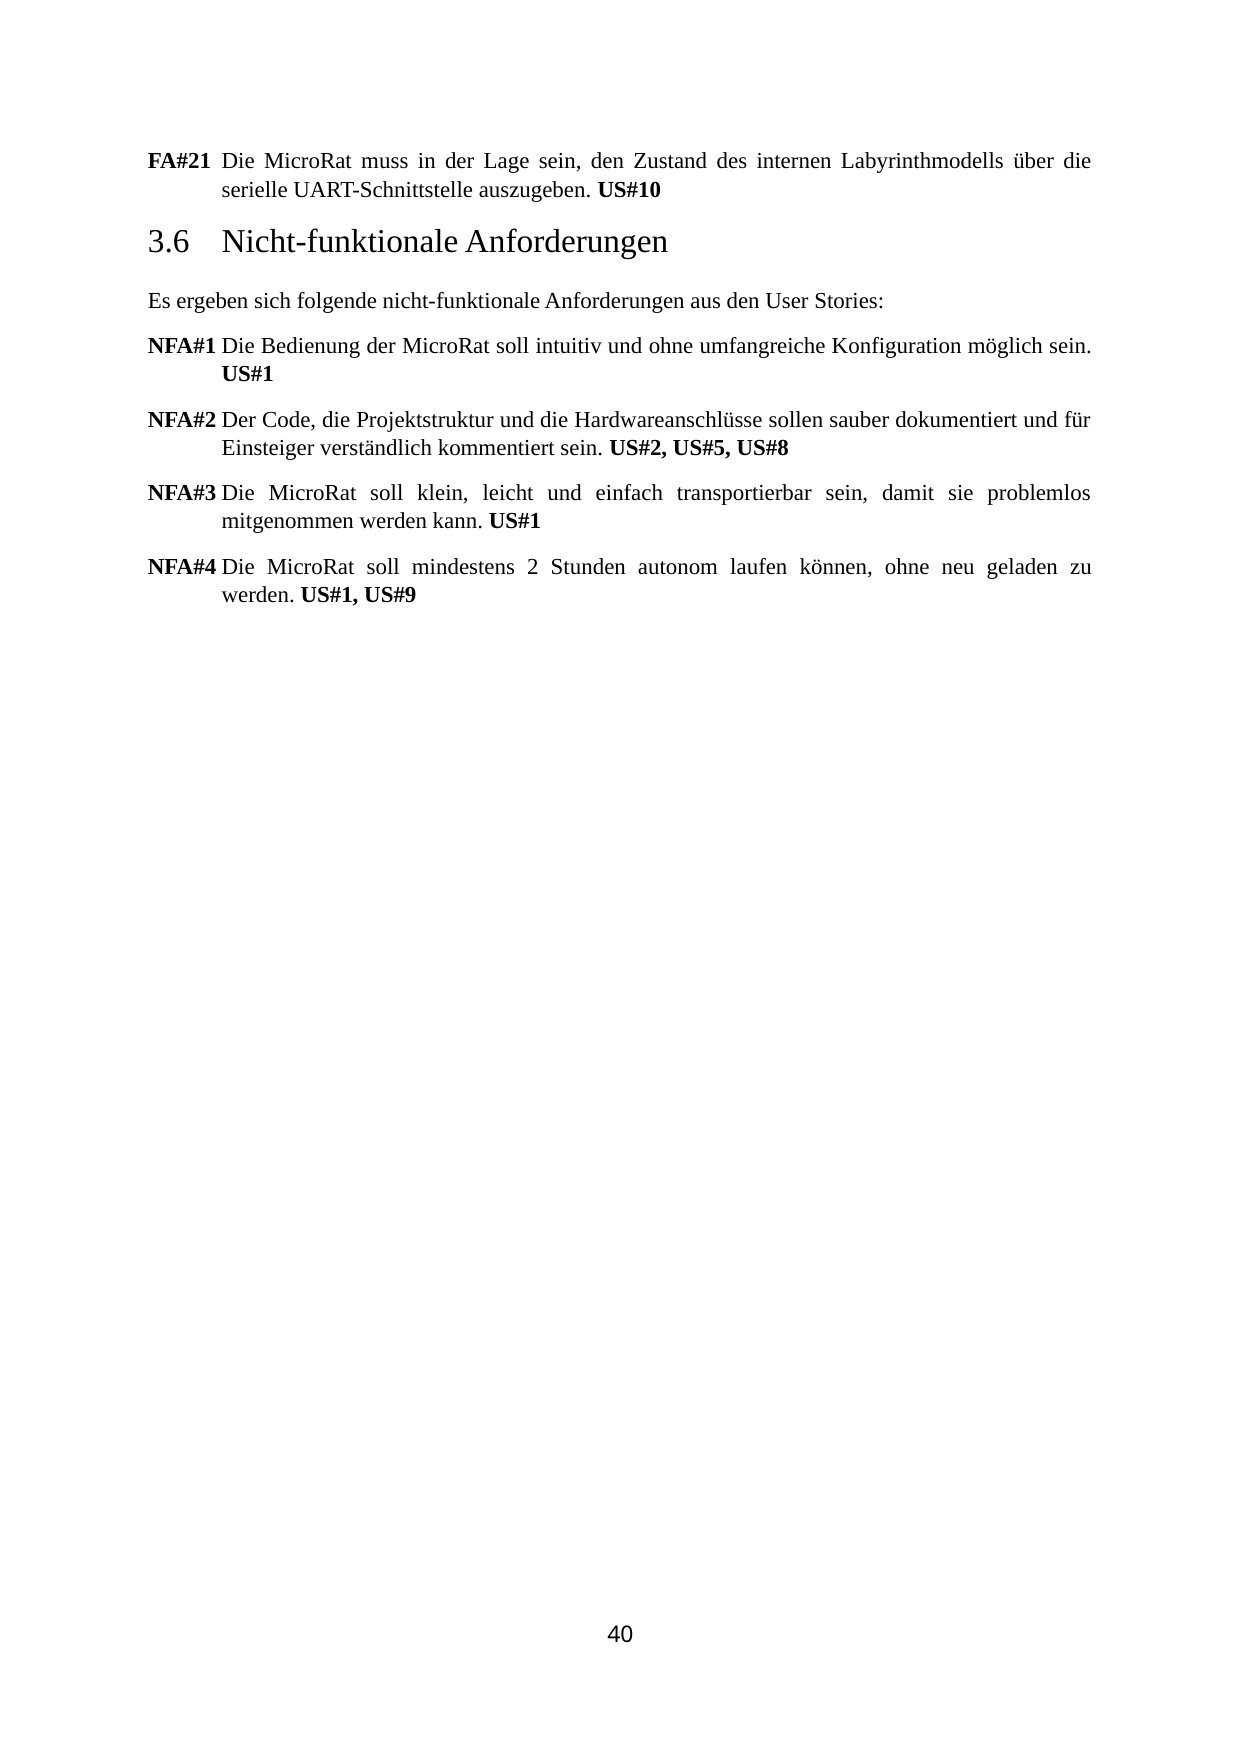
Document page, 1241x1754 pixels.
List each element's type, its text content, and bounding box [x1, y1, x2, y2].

text NFA#4 Die MicroRat soll mindestens 2 Stunden autonom laufen können, ohne neu geladen zu werden. US#1, US#9 [148, 553, 1093, 607]
text Es ergeben sich folgende nicht-funktionale Anforderungen aus den User Stories: [148, 287, 1093, 313]
subtitle 3.6 Nicht-funktionale Anforderungen [148, 221, 1093, 259]
text FA#21 Die MicroRat muss in der Lage sein, den Zustand des internen Labyrinthmodells über die serielle UART-Schnittstelle auszugeben. US#10 [148, 148, 1093, 202]
text NFA#3 Die MicroRat soll klein, leicht und einfach transportierbar sein, damit sie problemlos mitgenommen werden kann. US#1 [148, 479, 1093, 534]
text NFA#1 Die Bedienung der MicroRat soll intuitiv und ohne umfangreiche Konfiguration möglich sein. US#1 [148, 332, 1093, 387]
text NFA#2 Der Code, die Projektstruktur und die Hardwareanschlüsse sollen sauber dokumentiert und für Einsteiger verständlich kommentiert sein. US#2, US#5, US#8 [148, 406, 1093, 460]
